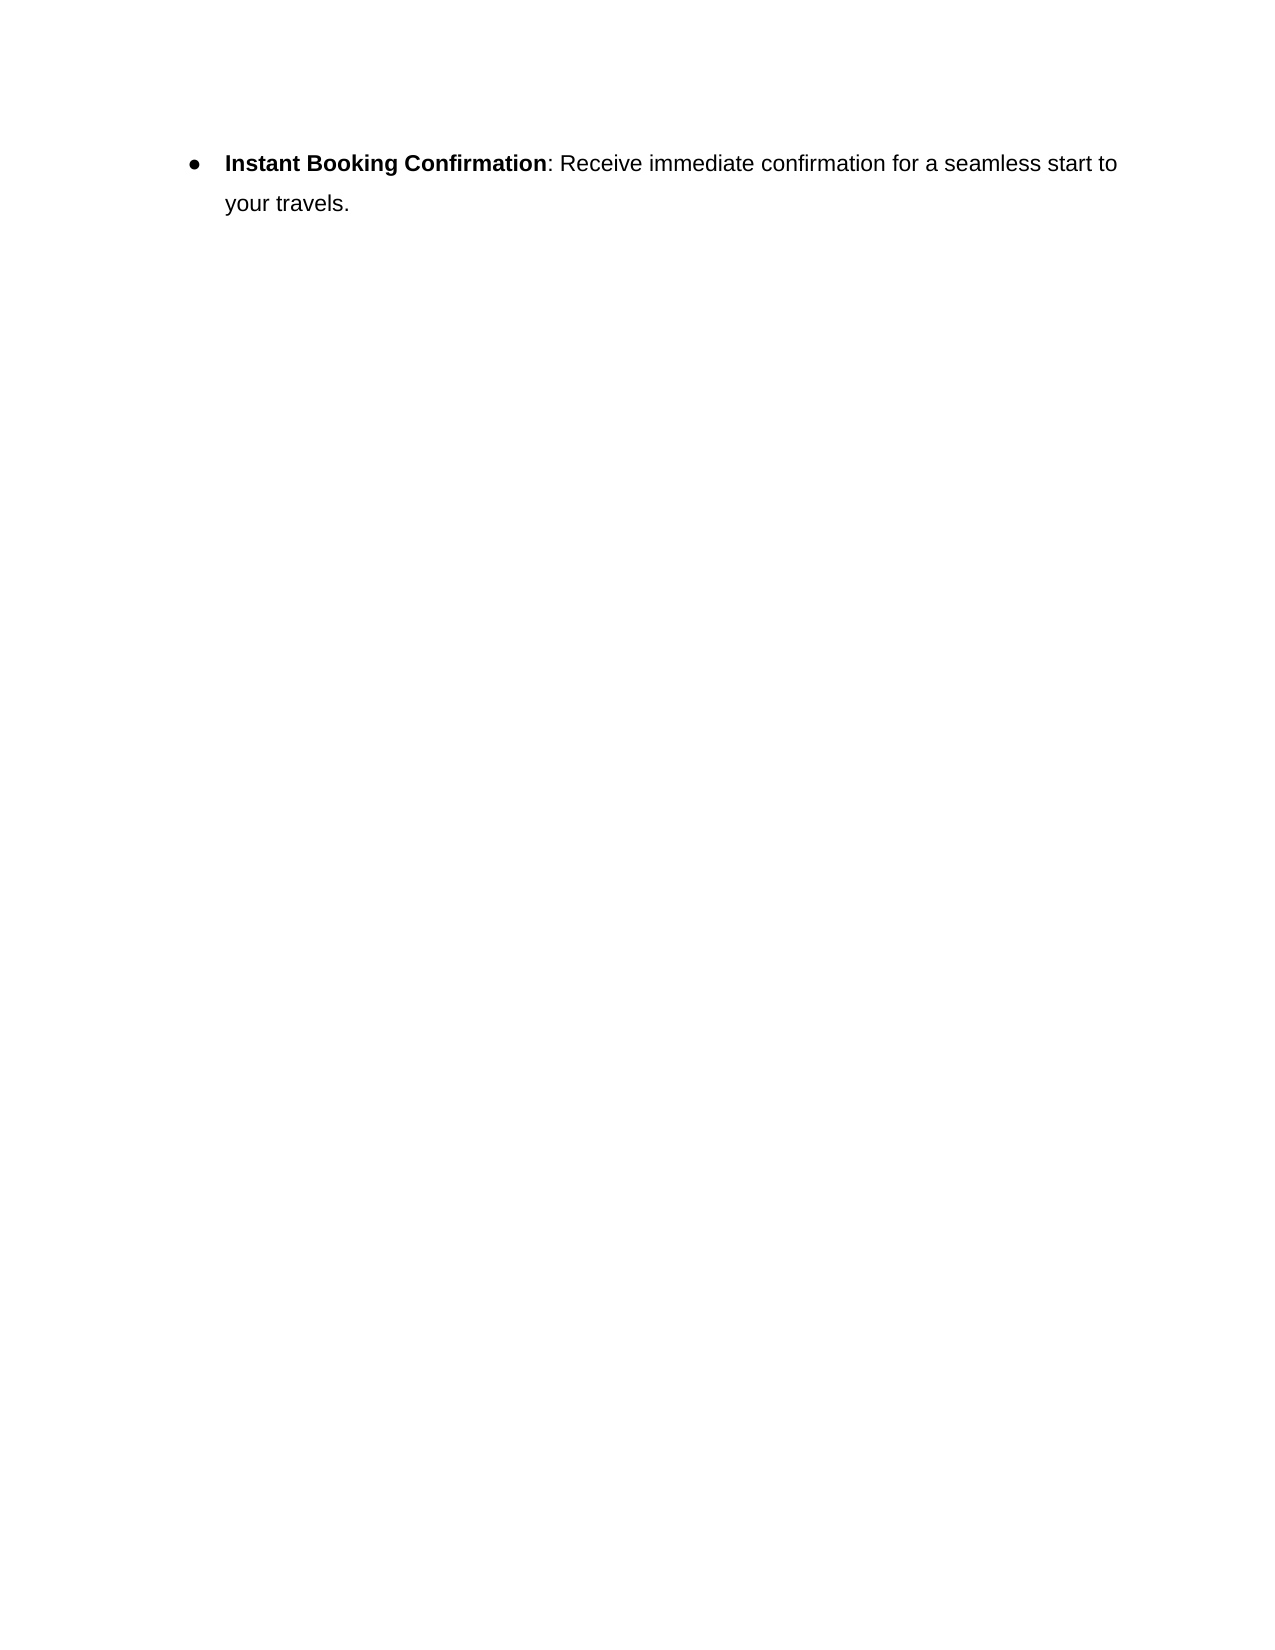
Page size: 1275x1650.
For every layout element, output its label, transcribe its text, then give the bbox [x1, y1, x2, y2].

list Instant Booking Confirmation: Receive immediate confirmation for a seamless start to your travels. [187, 150, 1125, 216]
